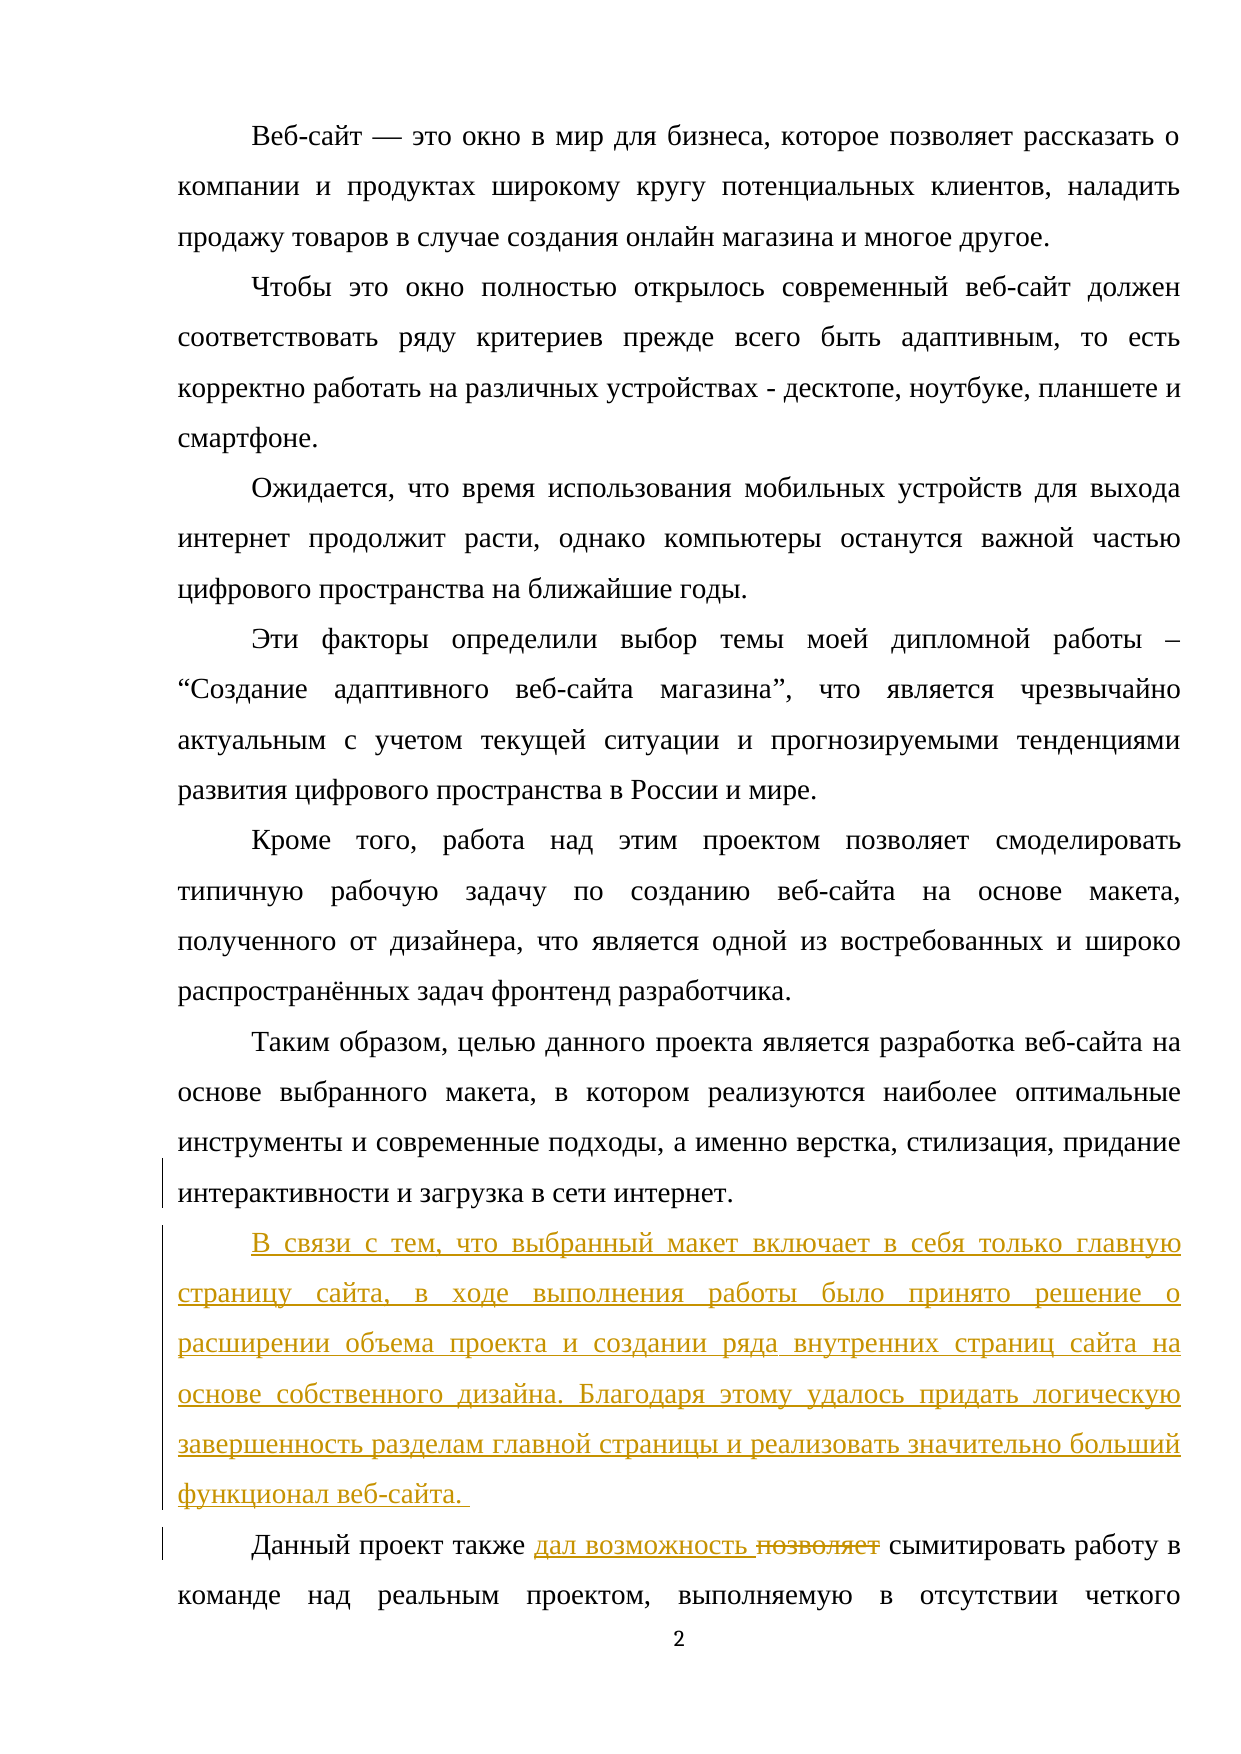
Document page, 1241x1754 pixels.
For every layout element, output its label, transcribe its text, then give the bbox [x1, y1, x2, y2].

text Ожидается, что время использования мобильных устройств для выхода интернет продолжит расти, однако компьютеры останутся важной частью цифрового пространства на ближайшие годы. [177, 470, 1181, 604]
text Таким образом, целью данного проекта является разработка веб-сайта на основе выбранного макета, в котором реализуются наиболее оптимальные инструменты и современные подходы, а именно верстка, стилизация, придание интерактивности и загрузка в сети интернет. [177, 1024, 1181, 1208]
text Кроме того, работа над этим проектом позволяет смоделировать типичную рабочую задачу по созданию веб-сайта на основе макета, полученного от дизайнера, что является одной из востребованных и широко распространённых задач фронтенд разработчика. [177, 822, 1181, 1007]
text Веб-сайт — это окно в мир для бизнеса, которое позволяет рассказать о компании и продуктах широкому кругу потенциальных клиентов, наладить продажу товаров в случае создания онлайн магазина и многое другое. [177, 118, 1181, 252]
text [177, 1527, 1181, 1611]
text Эти факторы определили выбор темы моей дипломной работы – “Создание адаптивного веб-сайта магазина”, что является чрезвычайно актуальным с учетом текущей ситуации и прогнозируемыми тенденциями развития цифрового пространства в России и мире. [177, 621, 1181, 806]
text Чтобы это окно полностью открылось современный веб-сайт должен соответствовать ряду критериев прежде всего быть адаптивным, то есть корректно работать на различных устройствах - десктопе, ноутбуке, планшете и смартфоне. [177, 269, 1181, 453]
